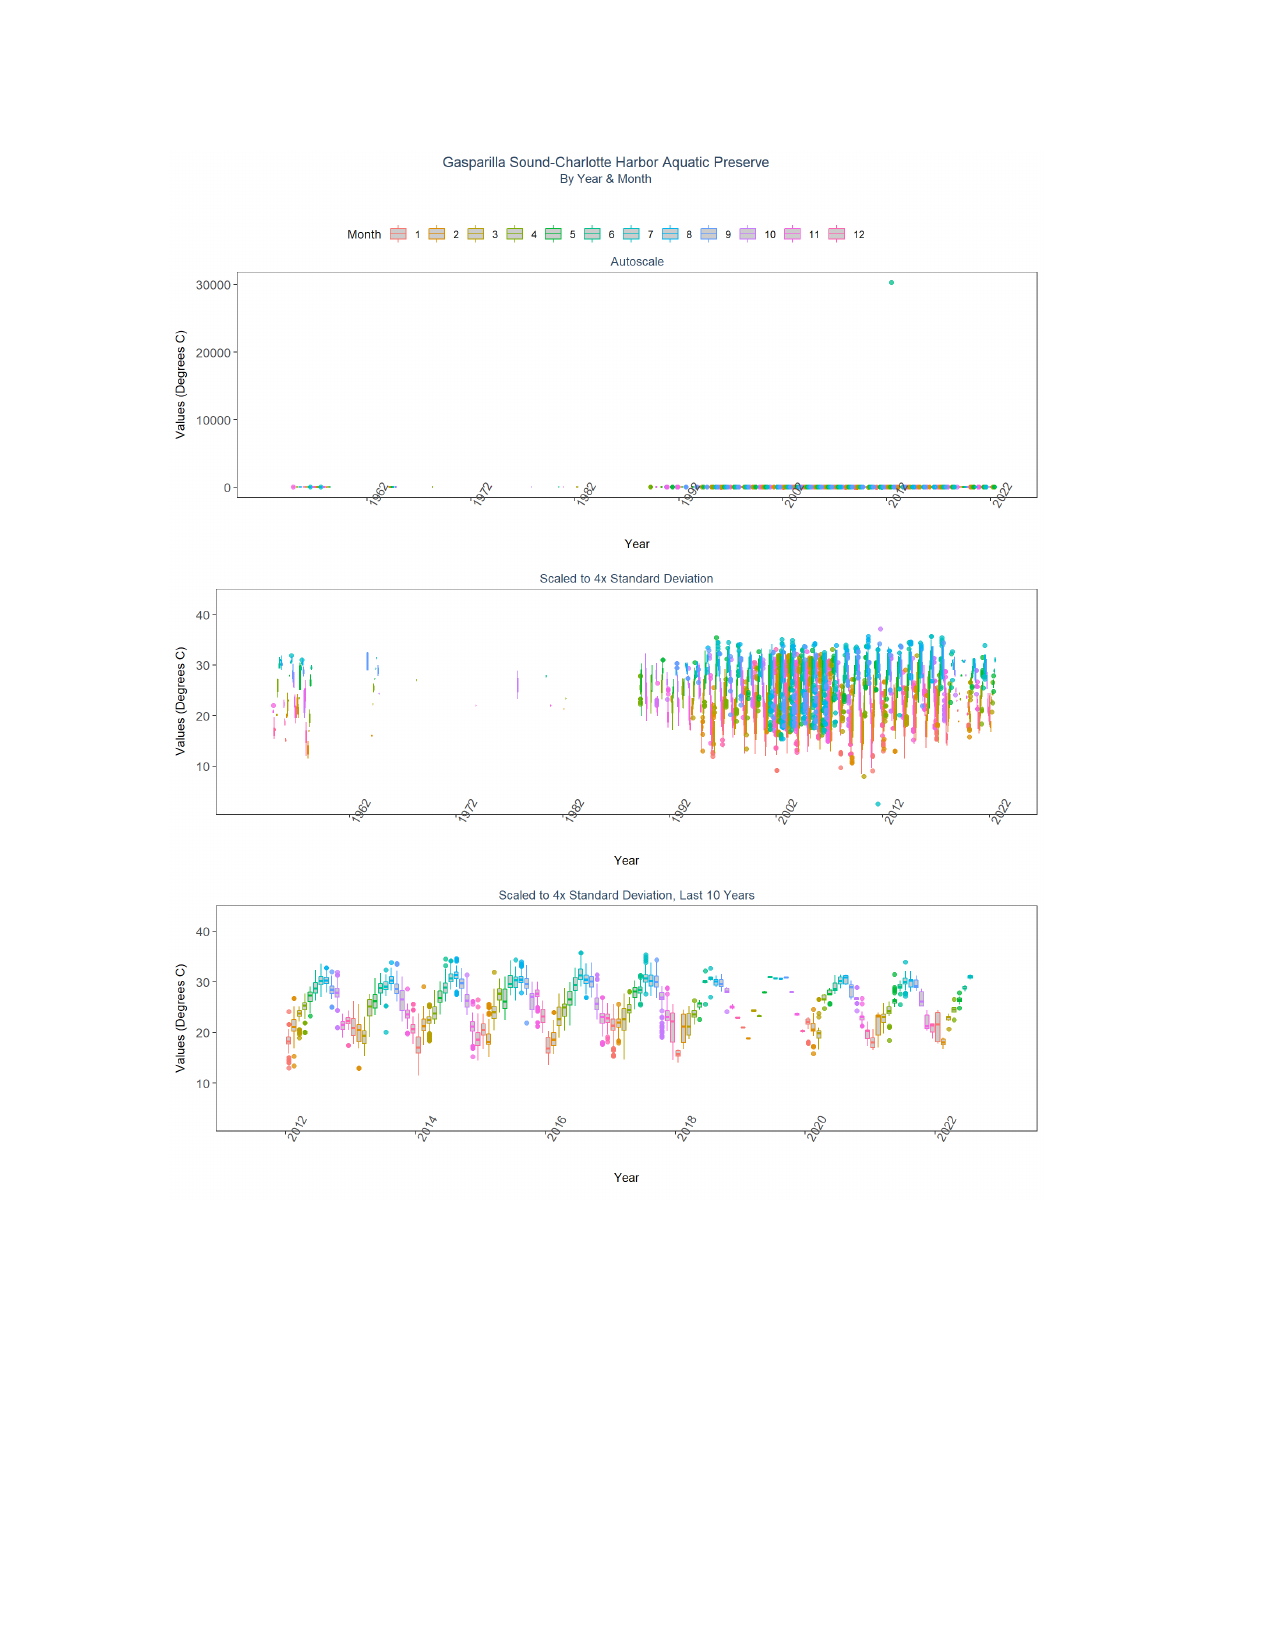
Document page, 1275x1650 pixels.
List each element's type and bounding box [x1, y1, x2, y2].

picture [168, 150, 1044, 1200]
